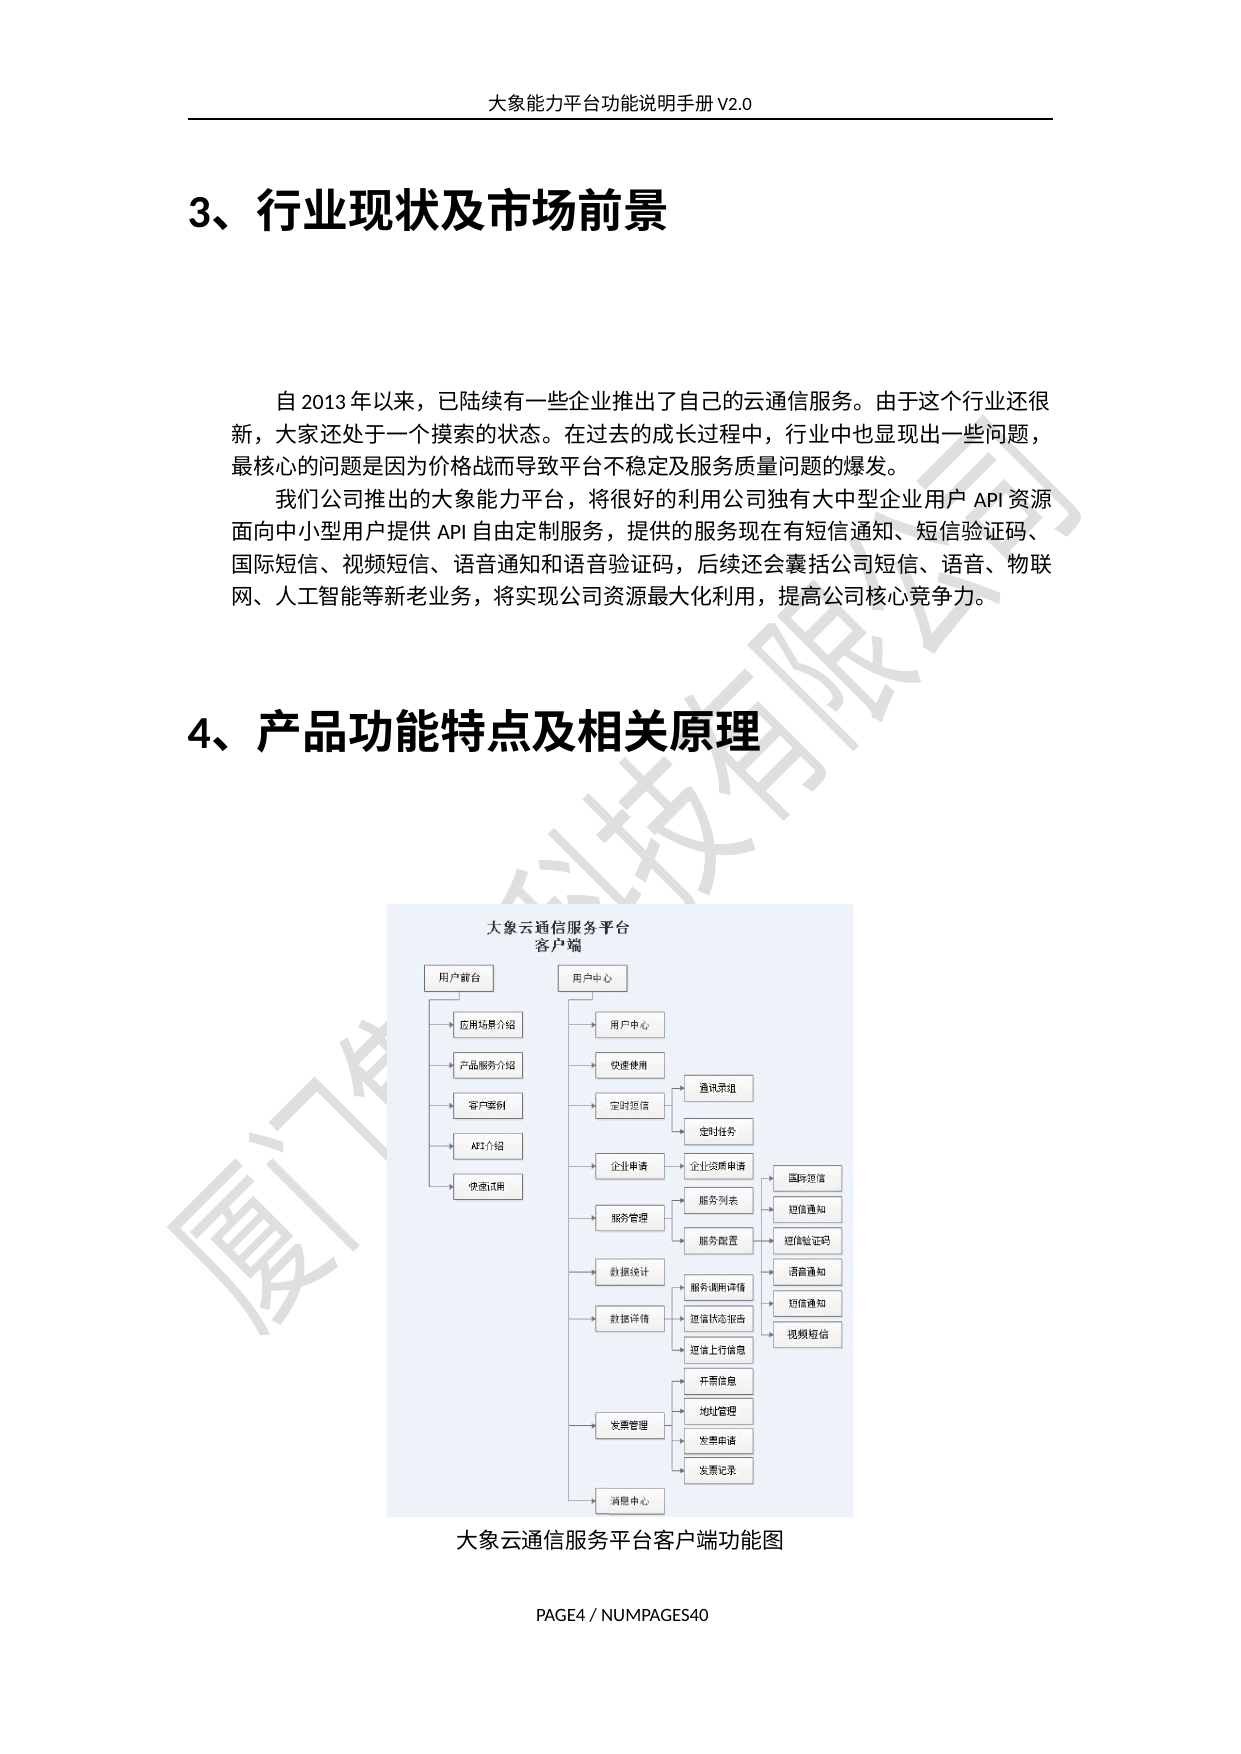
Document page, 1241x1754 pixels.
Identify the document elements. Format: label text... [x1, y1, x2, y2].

subtitle 3、行业现状及市场前景 [187, 158, 1053, 256]
subtitle 4、产品功能特点及相关原理 [187, 679, 1053, 777]
text 大象云通信服务平台客户端功能图 [187, 1522, 1053, 1555]
list 我们公司推出的大象能力平台，将很好的利用公司独有大中型企业用户API资源，面向中小型用户提供API自由定制服务，提供的服务现在有短信通知、短信验证码、国际短信、视频短信、语音通知和语音验证码，后续还会囊括公司短信、语音、物联网、人工智能等新老业务，将实现公司资源最大化利用，提高公司核心竞争力。 [231, 481, 1053, 611]
picture [387, 904, 854, 1517]
list 自2013年以来，已陆续有一些企业推出了自己的云通信服务。由于这个行业还很新，大家还处于一个摸索的状态。在过去的成长过程中，行业中也显现出一些问题，最核心的问题是因为价格战而导致平台不稳定及服务质量问题的爆发。 [231, 384, 1053, 481]
